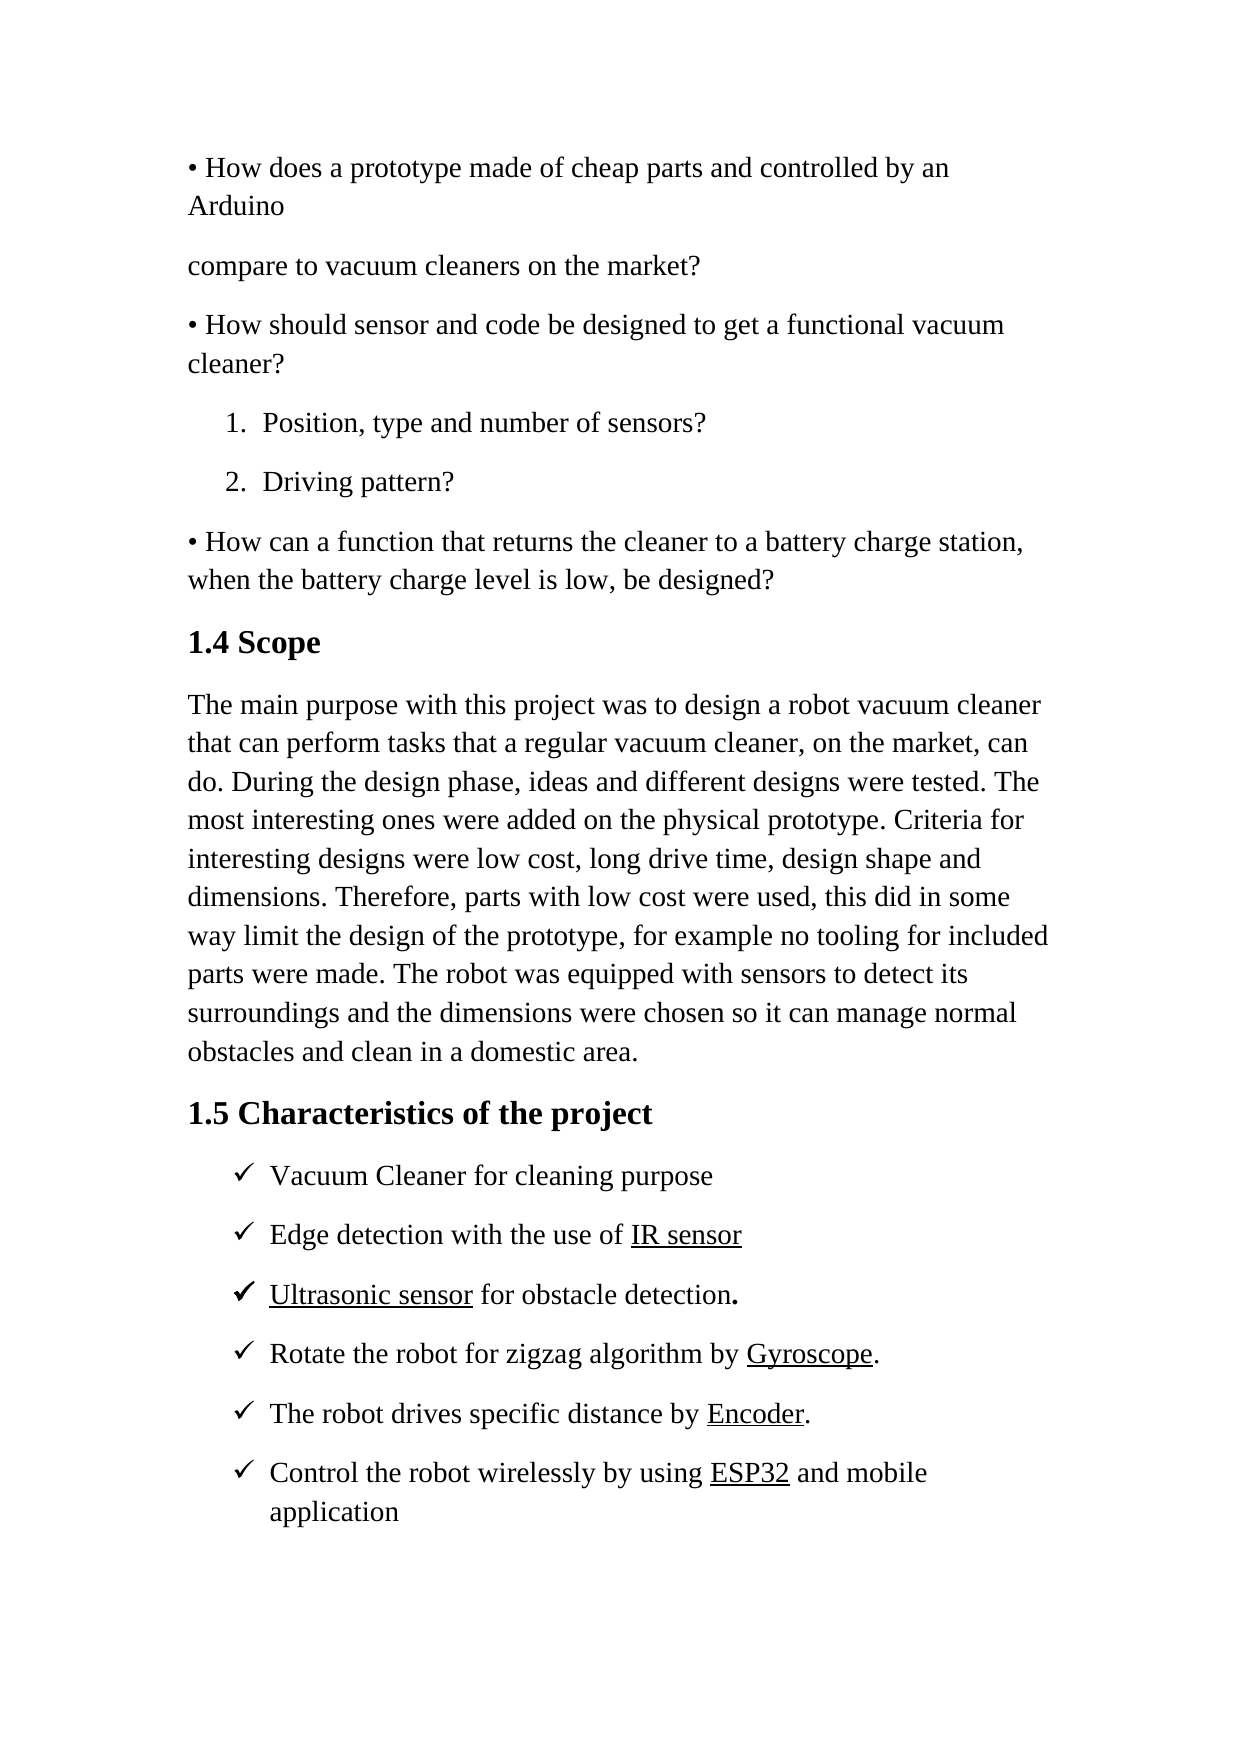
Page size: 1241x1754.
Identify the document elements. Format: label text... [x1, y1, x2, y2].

text The main purpose with this project was to design a robot vacuum cleaner that can perform tasks that a regular vacuum cleaner, on the market, can do. During the design phase, ideas and different designs were tested. The most interesting ones were added on the physical prototype. Criteria for interesting designs were low cost, long drive time, design shape and dimensions. Therefore, parts with low cost were used, this did in some way limit the design of the prototype, for example no tooling for included parts were made. The robot was equipped with sensors to detect its surroundings and the dimensions were chosen so it can manage normal obstacles and clean in a domestic area. [187, 687, 1053, 1067]
text • How can a function that returns the cleaner to a battery charge station, when the battery charge level is low, be designed? [187, 524, 1053, 596]
list Vacuum Cleaner for cleaning purpose [232, 1158, 1053, 1192]
text 1.5 Characteristics of the project [187, 1093, 1053, 1131]
text compare to vacuum cleaners on the market? [187, 248, 1053, 281]
list Edge detection with the use of IR sensor [232, 1217, 1053, 1251]
list Ultrasonic sensor for obstacle detection. [232, 1277, 1053, 1311]
list Control the robot wirelessly by using ESP32 and mobile application [232, 1455, 1053, 1527]
text • How does a prototype made of cheap parts and controlled by an Arduino [187, 150, 1053, 222]
text • How should sensor and code be designed to get a functional vacuum cleaner? [187, 307, 1053, 379]
list Position, type and number of sensors? [225, 405, 1053, 439]
list The robot drives specific distance by Encoder. [232, 1396, 1053, 1429]
list Driving pattern? [225, 464, 1053, 498]
list Rotate the robot for zigzag algorithm by Gyroscope. [232, 1336, 1053, 1370]
text 1.4 Scope [187, 622, 1053, 660]
